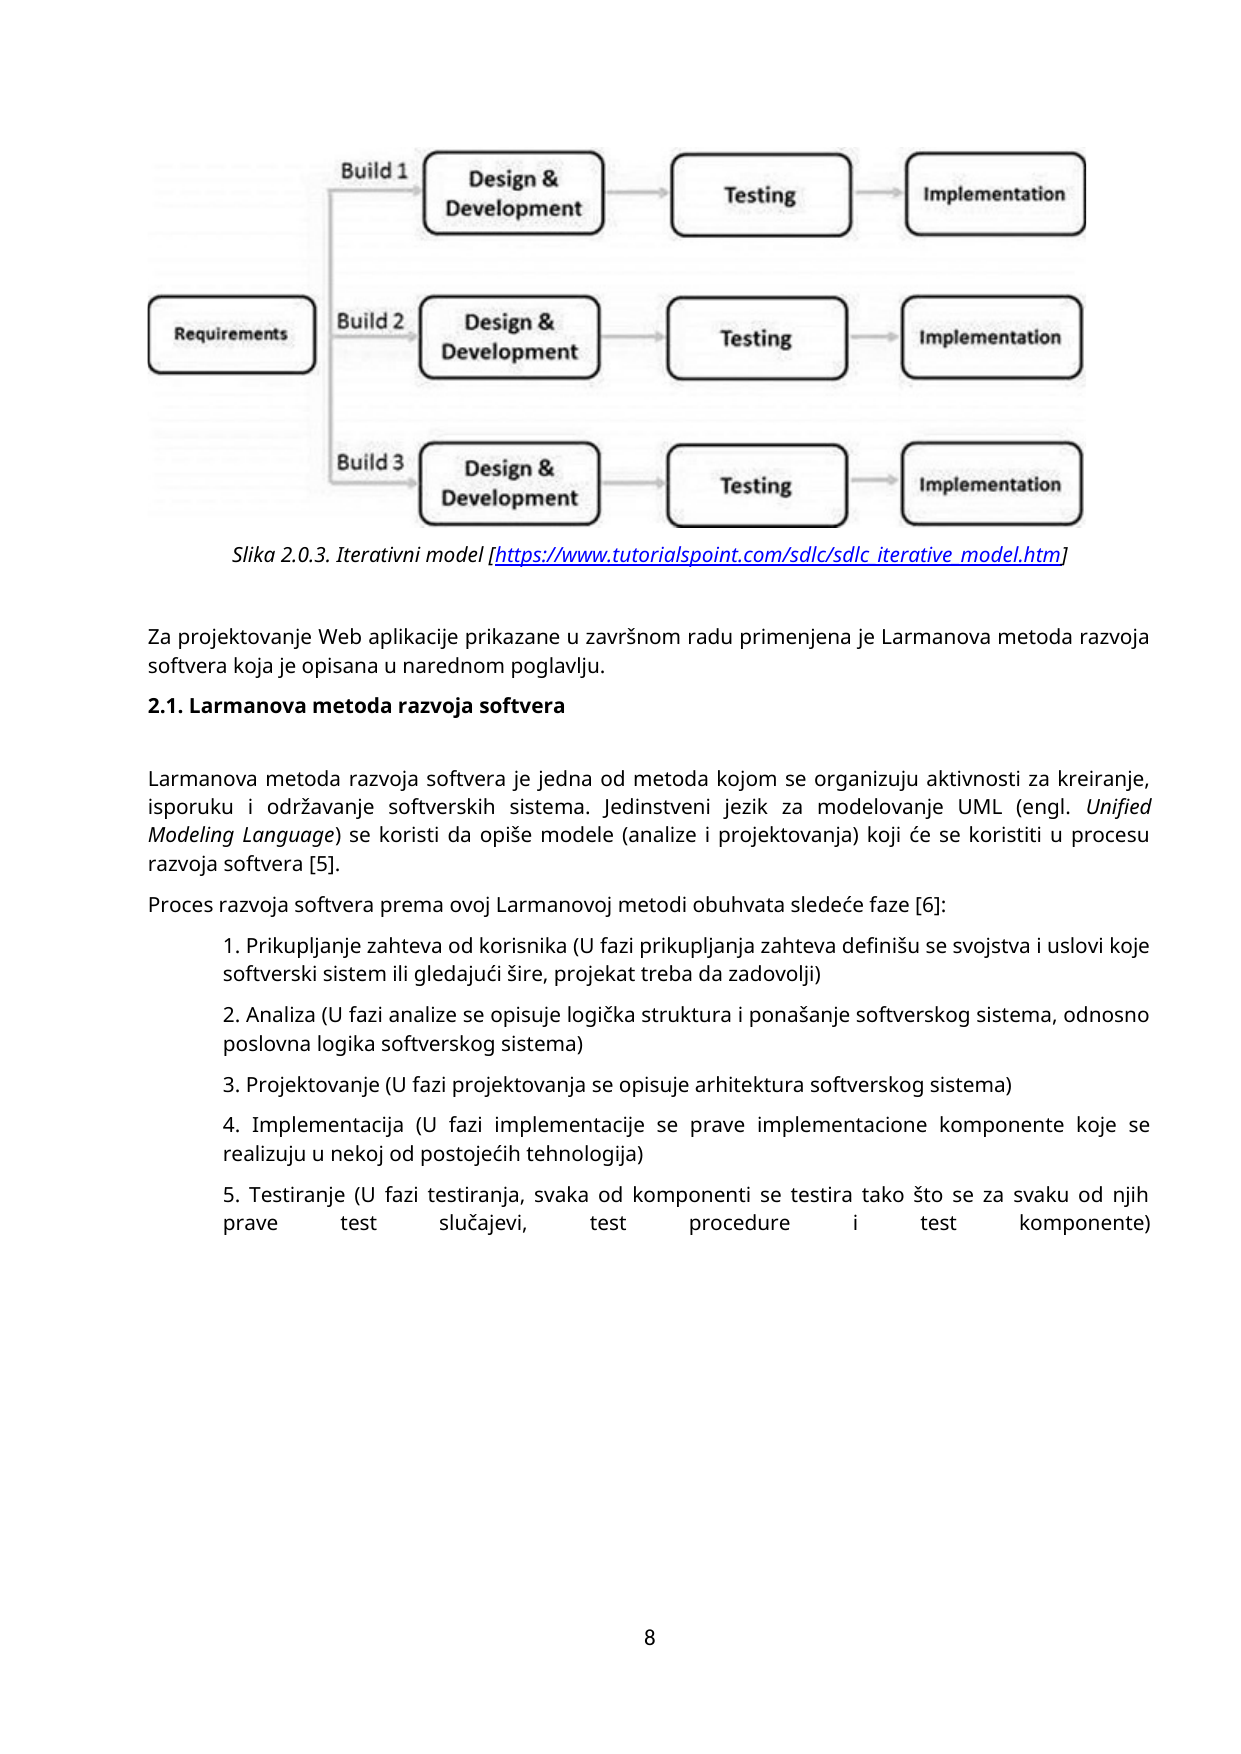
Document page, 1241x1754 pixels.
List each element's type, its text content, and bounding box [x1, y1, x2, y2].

text 5. Testiranje (U fazi testiranja, svaka od komponenti se testira tako što se za svaku od njih prave test slučajevi, test procedure i test komponente) [223, 1180, 1152, 1293]
text Slika 2.0.3. Iterativni model [https://www.tutorialspoint.com/sdlc/sdlc_iterative_model.htm] [148, 540, 1152, 569]
text Za projektovanje Web aplikacije prikazane u završnom radu primenjena je Larmanova metoda razvoja softvera koja je opisana u narednom poglavlju. [148, 622, 1152, 679]
picture [147, 147, 1087, 528]
text 3. Projektovanje (U fazi projektovanja se opisuje arhitektura softverskog sistema) [223, 1070, 1152, 1098]
text Larmanova metoda razvoja softvera je jedna od metoda kojom se organizuju aktivnosti za kreiranje, isporuku i održavanje softverskih sistema. Jedinstveni jezik za modelovanje UML (engl. Unified Modeling Language) se koristi da opiše modele (analize i projektovanja) koji će se koristiti u procesu razvoja softvera [5]. [148, 764, 1152, 877]
subtitle 2.1. Larmanova metoda razvoja softvera [148, 692, 1152, 751]
text 2. Analiza (U fazi analize se opisuje logička struktura i ponašanje softverskog sistema, odnosno poslovna logika softverskog sistema) [223, 1000, 1152, 1057]
text 1. Prikupljanje zahteva od korisnika (U fazi prikupljanja zahteva definišu se svojstva i uslovi koje softverski sistem ili gledajući šire, projekat treba da zadovolji) [223, 931, 1152, 988]
text Proces razvoja softvera prema ovoj Larmanovoj metodi obuhvata sledeće faze [6]: [148, 890, 1152, 918]
text 4. Implementacija (U fazi implementacije se prave implementacione komponente koje se realizuju u nekoj od postojećih tehnologija) [223, 1111, 1152, 1167]
